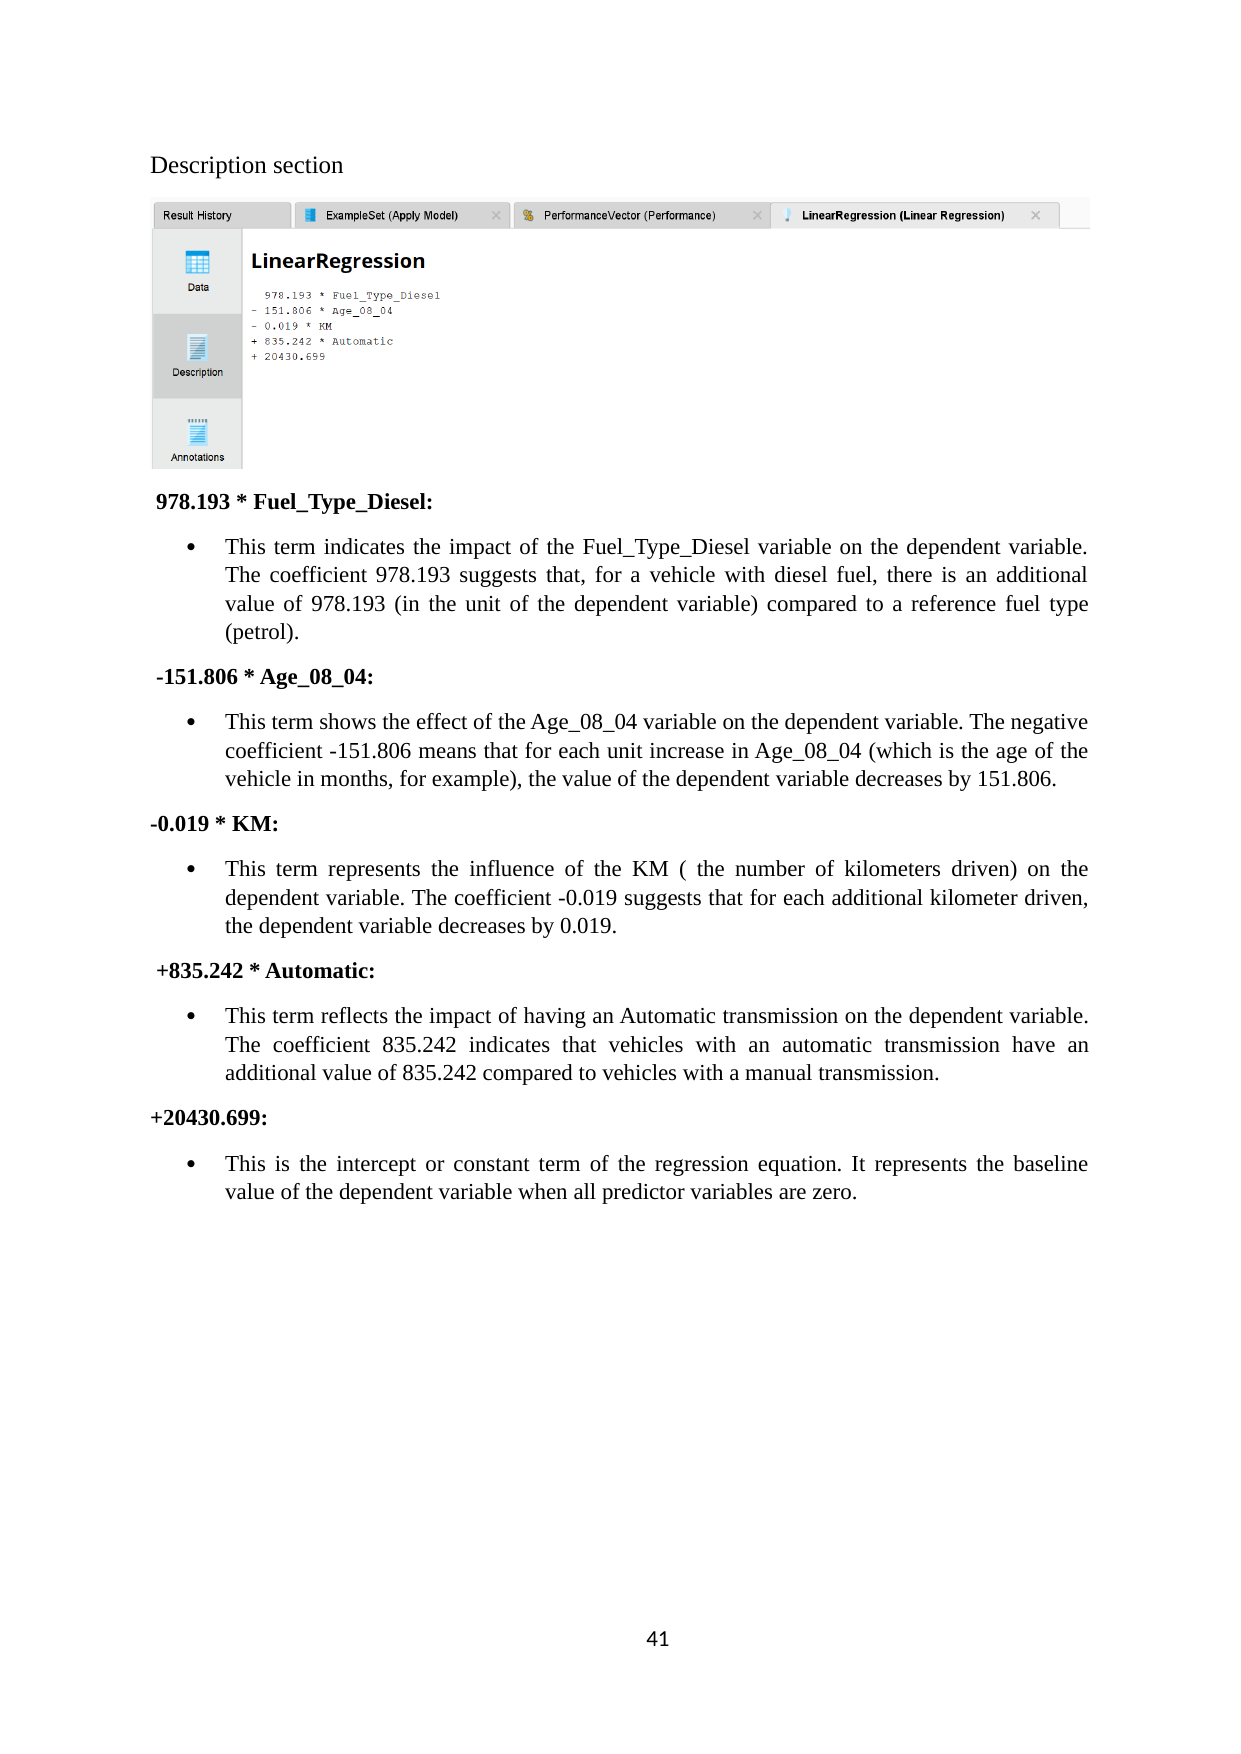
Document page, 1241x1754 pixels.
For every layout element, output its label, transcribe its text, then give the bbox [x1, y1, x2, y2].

text 978.193 * Fuel_Type_Diesel: [150, 488, 1090, 514]
list This term shows the effect of the Age_08_04 variable on the dependent variable. The negative coefficient -151.806 means that for each unit increase in Age_08_04 (which is the age of the vehicle in months, for example), the value of the dependent variable decreases by 151.806. [187, 708, 1090, 792]
text -151.806 * Age_08_04: [150, 663, 1090, 689]
list This term indicates the impact of the Fuel_Type_Diesel variable on the dependent variable. The coefficient 978.193 suggests that, for a vehicle with diesel fuel, there is an additional value of 978.193 (in the unit of the dependent variable) compared to a reference fuel type (petrol). [187, 533, 1090, 644]
text -0.019 * KM: [150, 810, 1090, 837]
text +835.242 * Automatic: [150, 957, 1090, 984]
list This is the intercept or constant term of the regression equation. It represents the baseline value of the dependent variable when all predictor variables are zero. [187, 1149, 1090, 1204]
picture [150, 197, 1091, 469]
list This term represents the influence of the KM ( the number of kilometers driven) on the dependent variable. The coefficient -0.019 suggests that for each additional kilometer driven, the dependent variable decreases by 0.019. [187, 855, 1090, 939]
text Description section [150, 150, 1090, 179]
text +20430.699: [150, 1104, 1090, 1131]
list This term reflects the impact of having an Automatic transmission on the dependent variable. The coefficient 835.242 indicates that vehicles with an automatic transmission have an additional value of 835.242 compared to vehicles with a manual transmission. [187, 1002, 1090, 1086]
